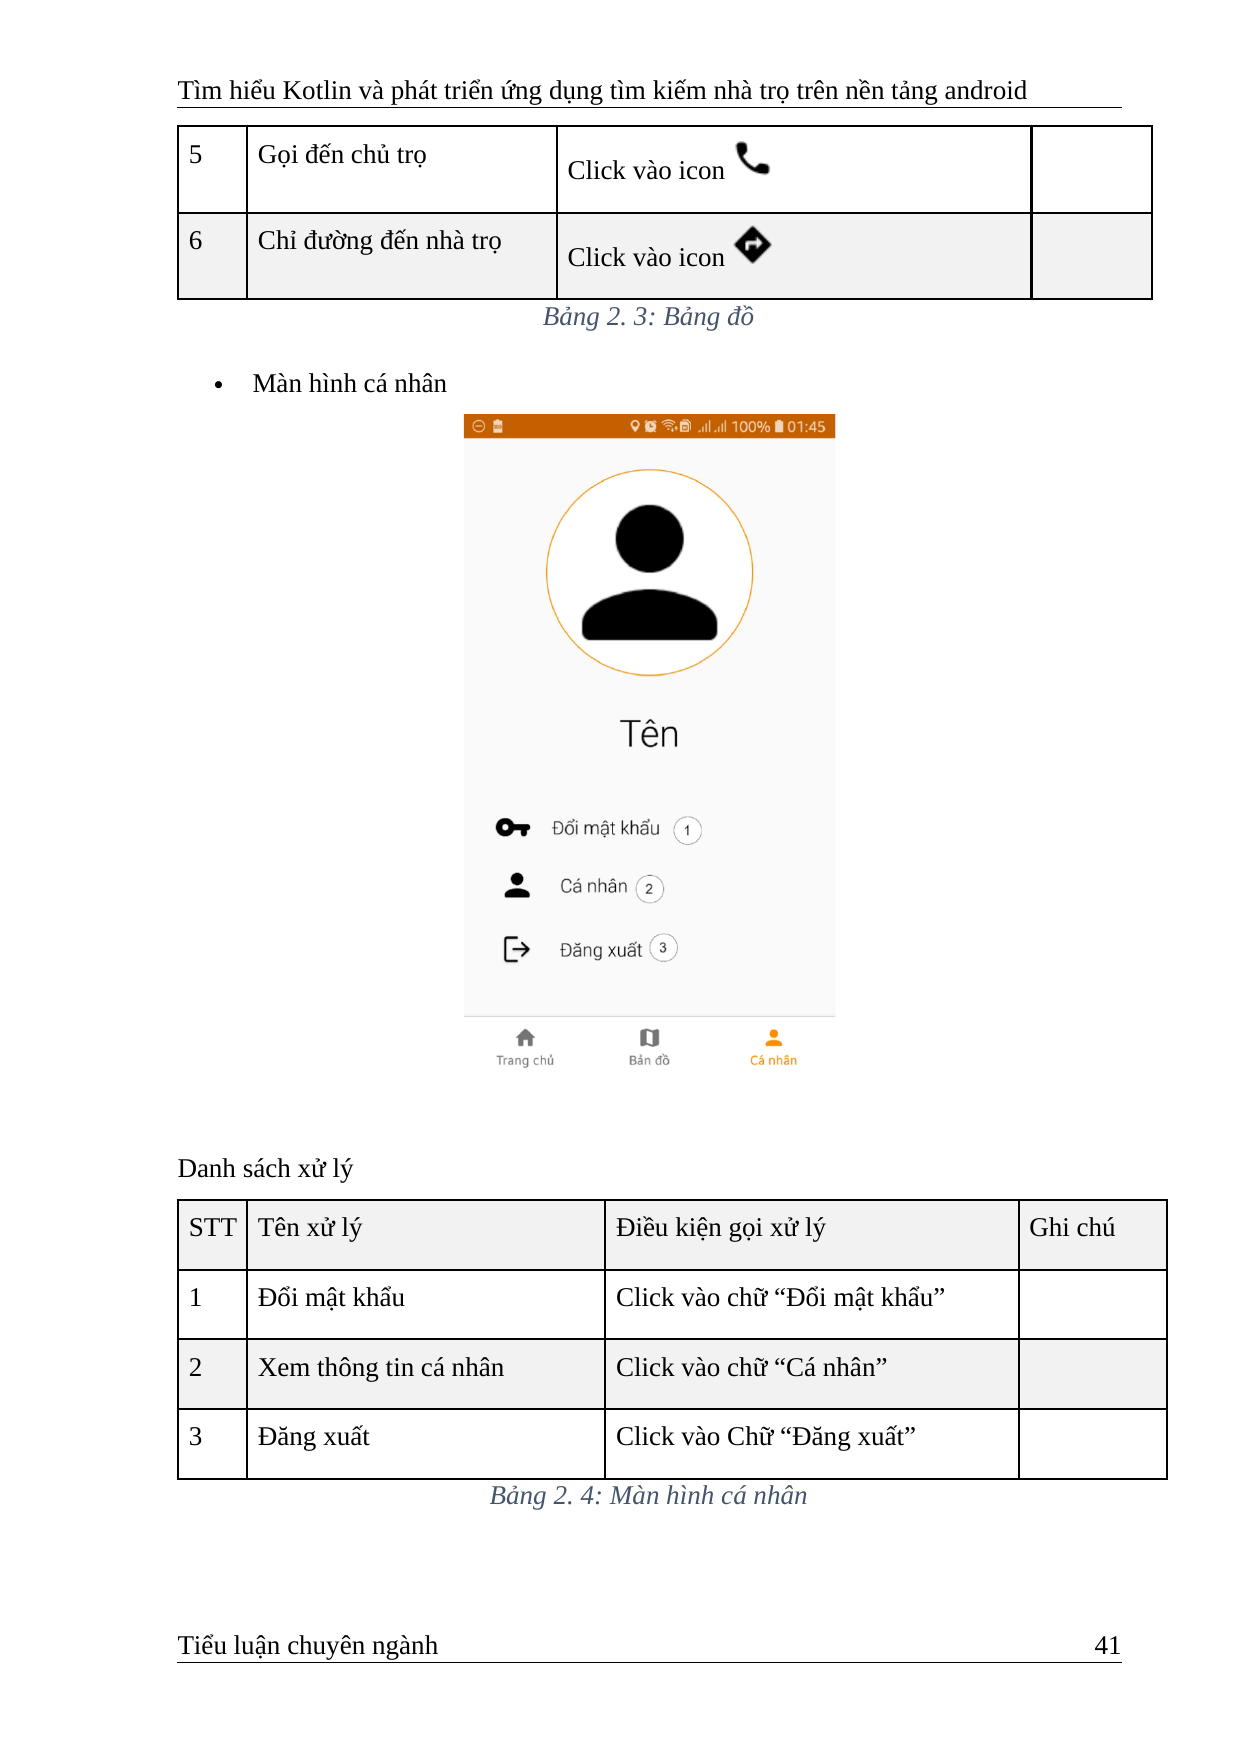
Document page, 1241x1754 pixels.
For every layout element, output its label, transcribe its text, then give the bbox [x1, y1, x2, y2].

table_cell 2 [179, 1340, 246, 1408]
table_cell [1020, 1410, 1166, 1477]
table_cell Click vào Chữ “Đăng xuất” [606, 1410, 1018, 1477]
picture [732, 224, 774, 267]
table_cell [1033, 214, 1151, 298]
table_cell [1020, 1340, 1166, 1408]
table_cell 1 [179, 1271, 246, 1338]
table_cell [1020, 1271, 1166, 1338]
text Danh sách xử lý [177, 1152, 1122, 1183]
table_header Ghi chú [1020, 1201, 1166, 1269]
text Bảng 2. 3: Bảng đồ [177, 300, 1122, 331]
table_cell Xem thông tin cá nhân [248, 1340, 604, 1408]
table_cell Click vào chữ “Đổi mật khẩu” [606, 1271, 1018, 1338]
text Bảng 2. 4: Màn hình cá nhân [177, 1480, 1122, 1511]
table_cell 3 [179, 1410, 246, 1477]
list Màn hình cá nhân [215, 367, 1122, 399]
picture [463, 414, 836, 1075]
table_cell Click vào chữ “Cá nhân” [606, 1340, 1018, 1408]
table_cell Đăng xuất [248, 1410, 604, 1477]
picture [732, 137, 774, 180]
table_cell 5 [179, 127, 246, 212]
table_header STT [179, 1201, 246, 1269]
table_cell [1033, 127, 1151, 212]
table_cell Click vào icon [558, 214, 1030, 298]
table_cell 6 [179, 214, 246, 298]
table_cell Chỉ đường đến nhà trọ [248, 214, 556, 298]
table_header Tên xử lý [248, 1201, 604, 1269]
table_header Điều kiện gọi xử lý [606, 1201, 1018, 1269]
table_cell Gọi đến chủ trọ [248, 127, 556, 212]
table_cell Đổi mật khẩu [248, 1271, 604, 1338]
table_cell Click vào icon [558, 127, 1030, 212]
